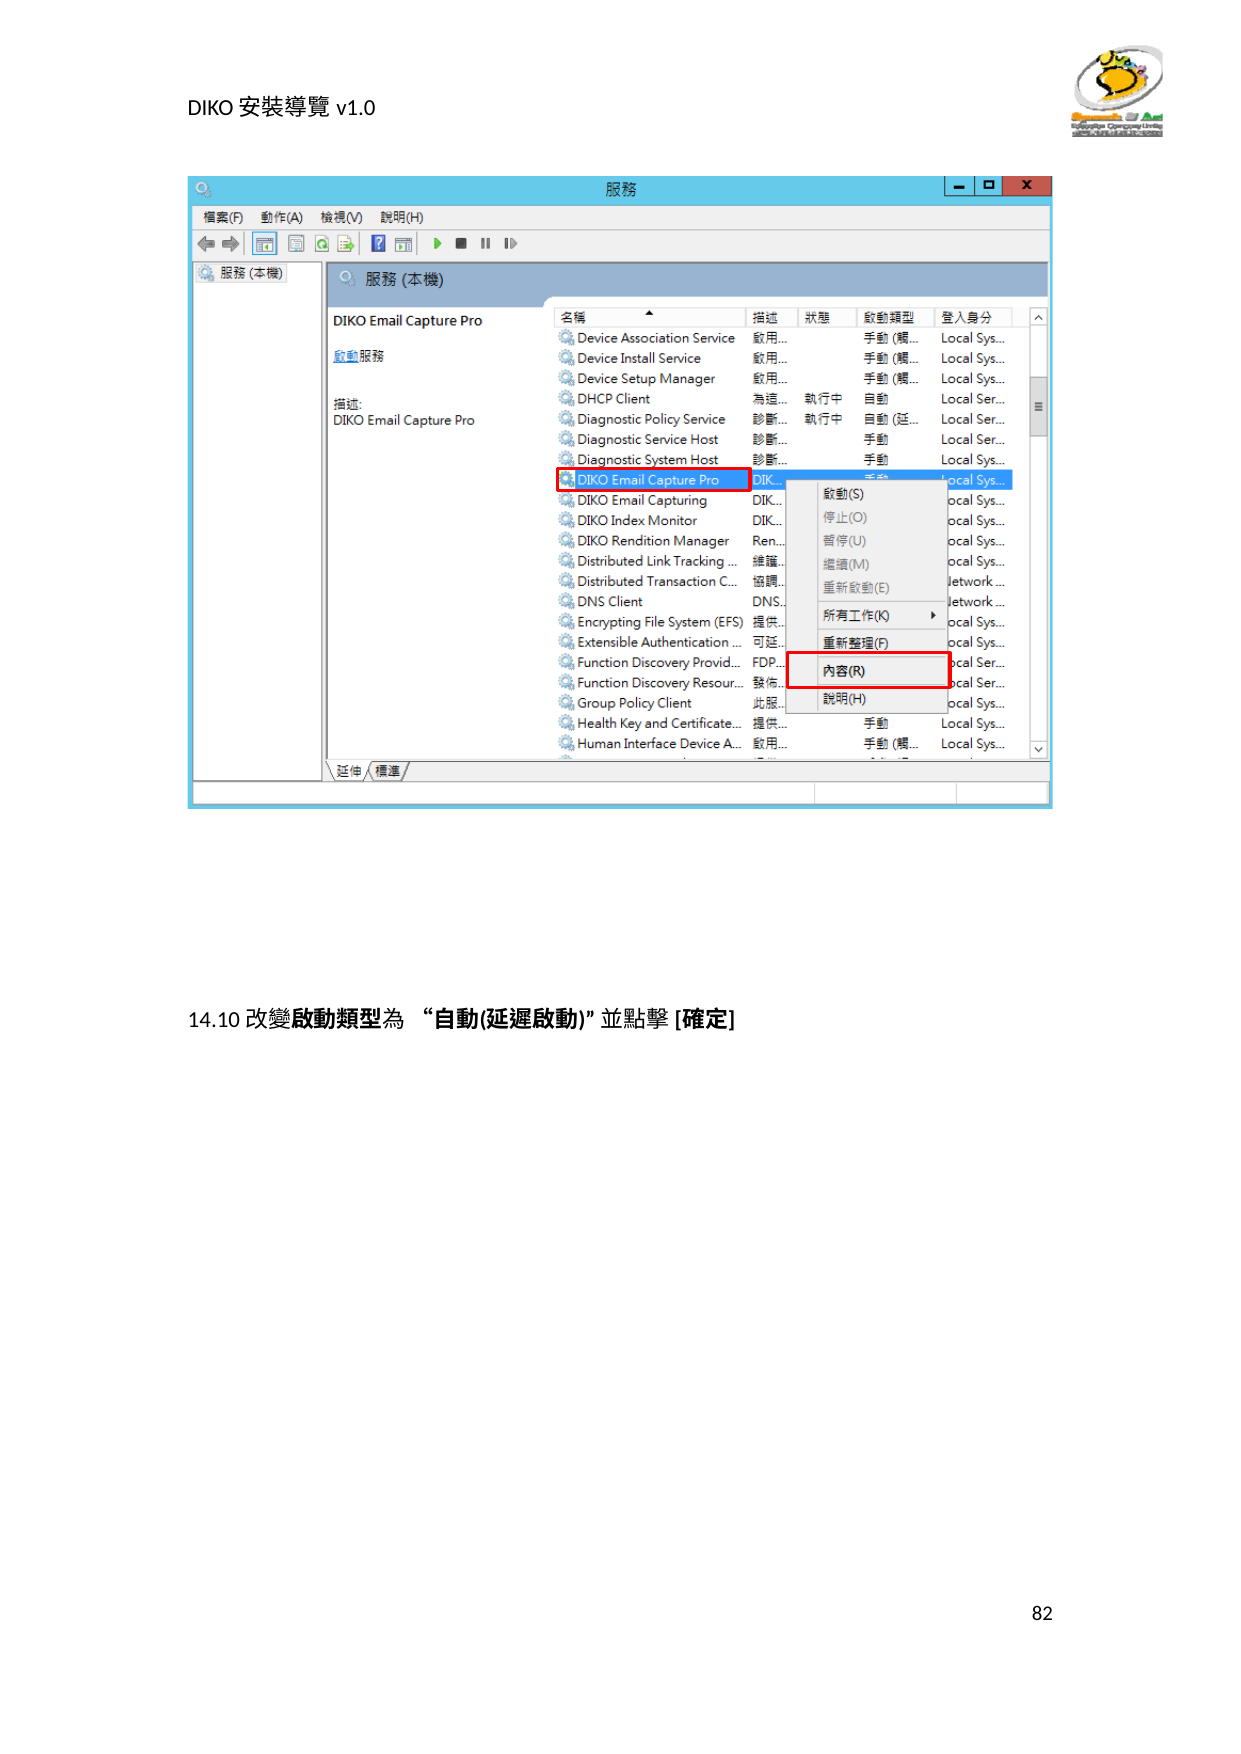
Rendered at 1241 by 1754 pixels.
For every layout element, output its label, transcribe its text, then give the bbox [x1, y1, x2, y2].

picture [187, 176, 1053, 809]
text 14.10 改變啟動類型為 “自動(延遲啟動)” 並點擊 [確定] [187, 999, 1053, 1036]
picture [1068, 42, 1163, 137]
